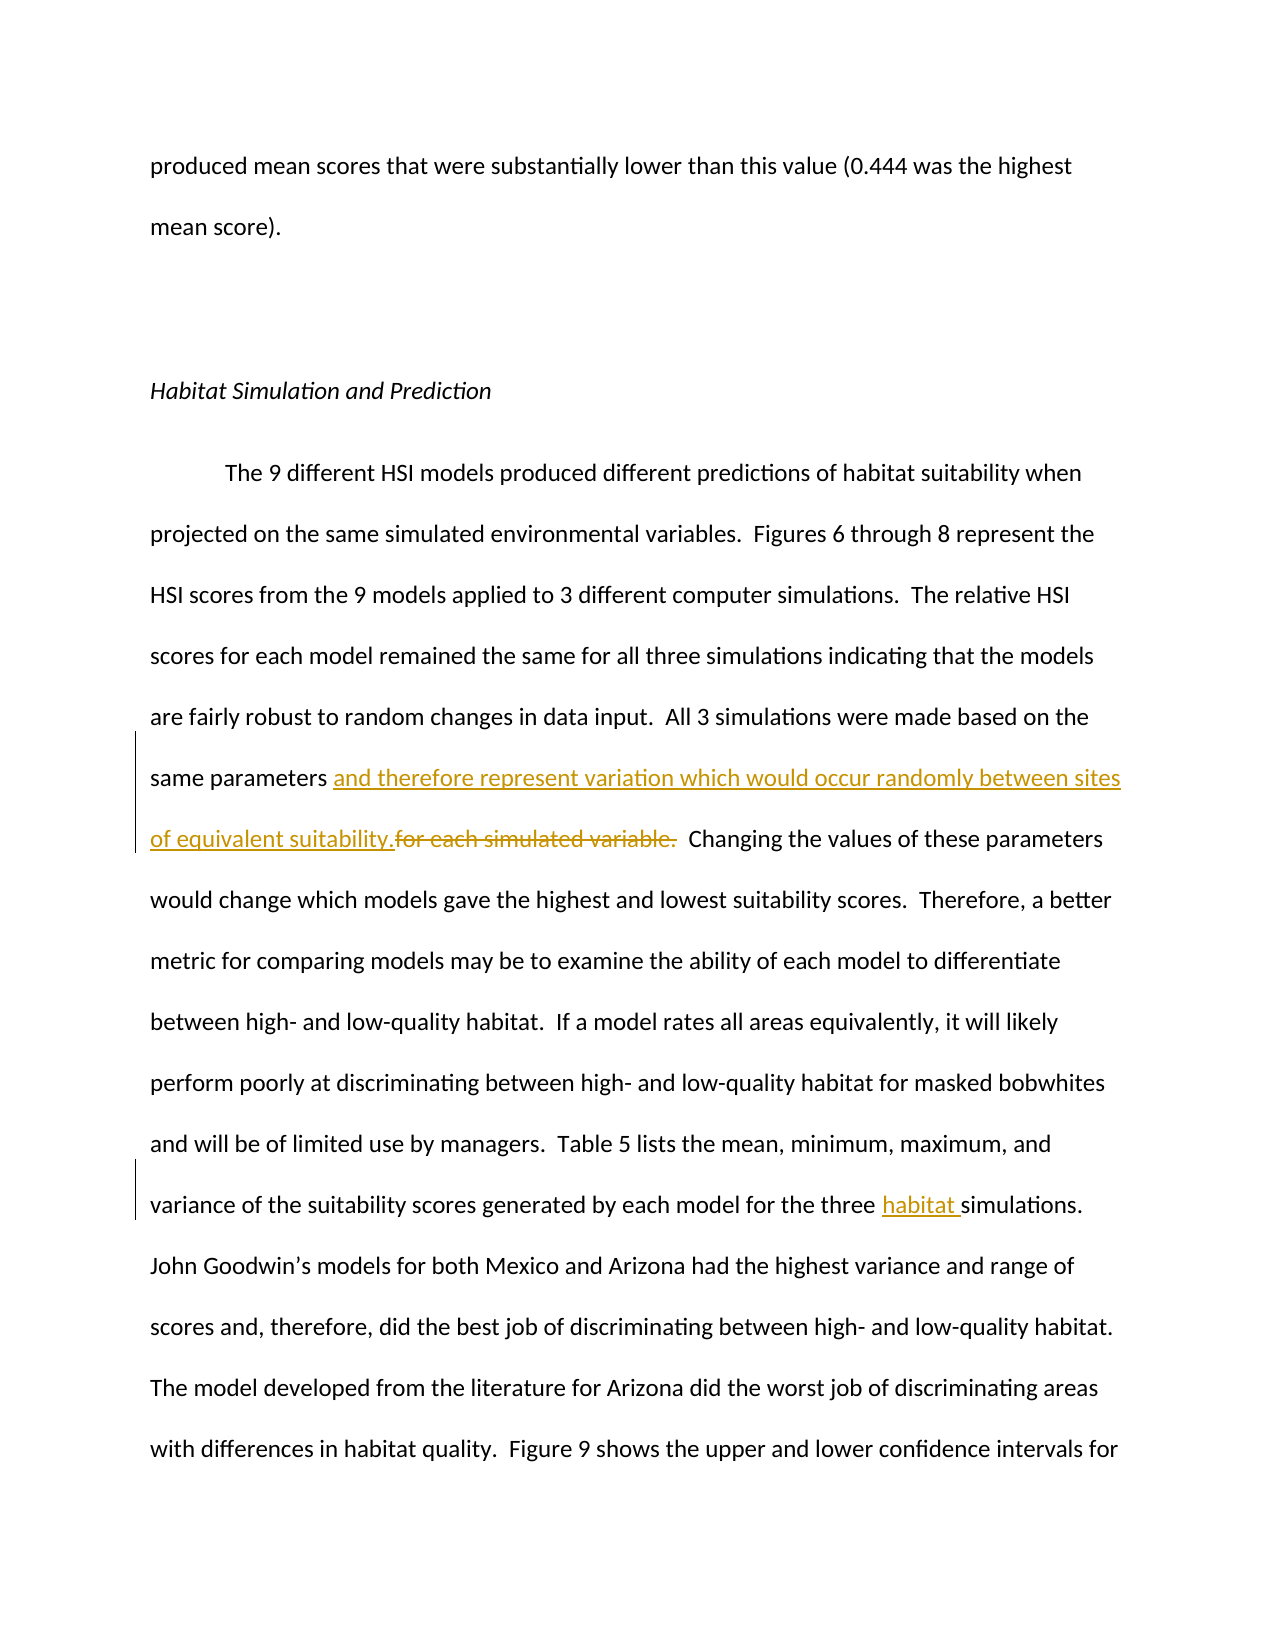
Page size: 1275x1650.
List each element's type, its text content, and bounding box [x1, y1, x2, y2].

text Habitat Simulation and Prediction [150, 375, 1125, 405]
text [150, 150, 1125, 242]
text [150, 457, 1125, 1464]
